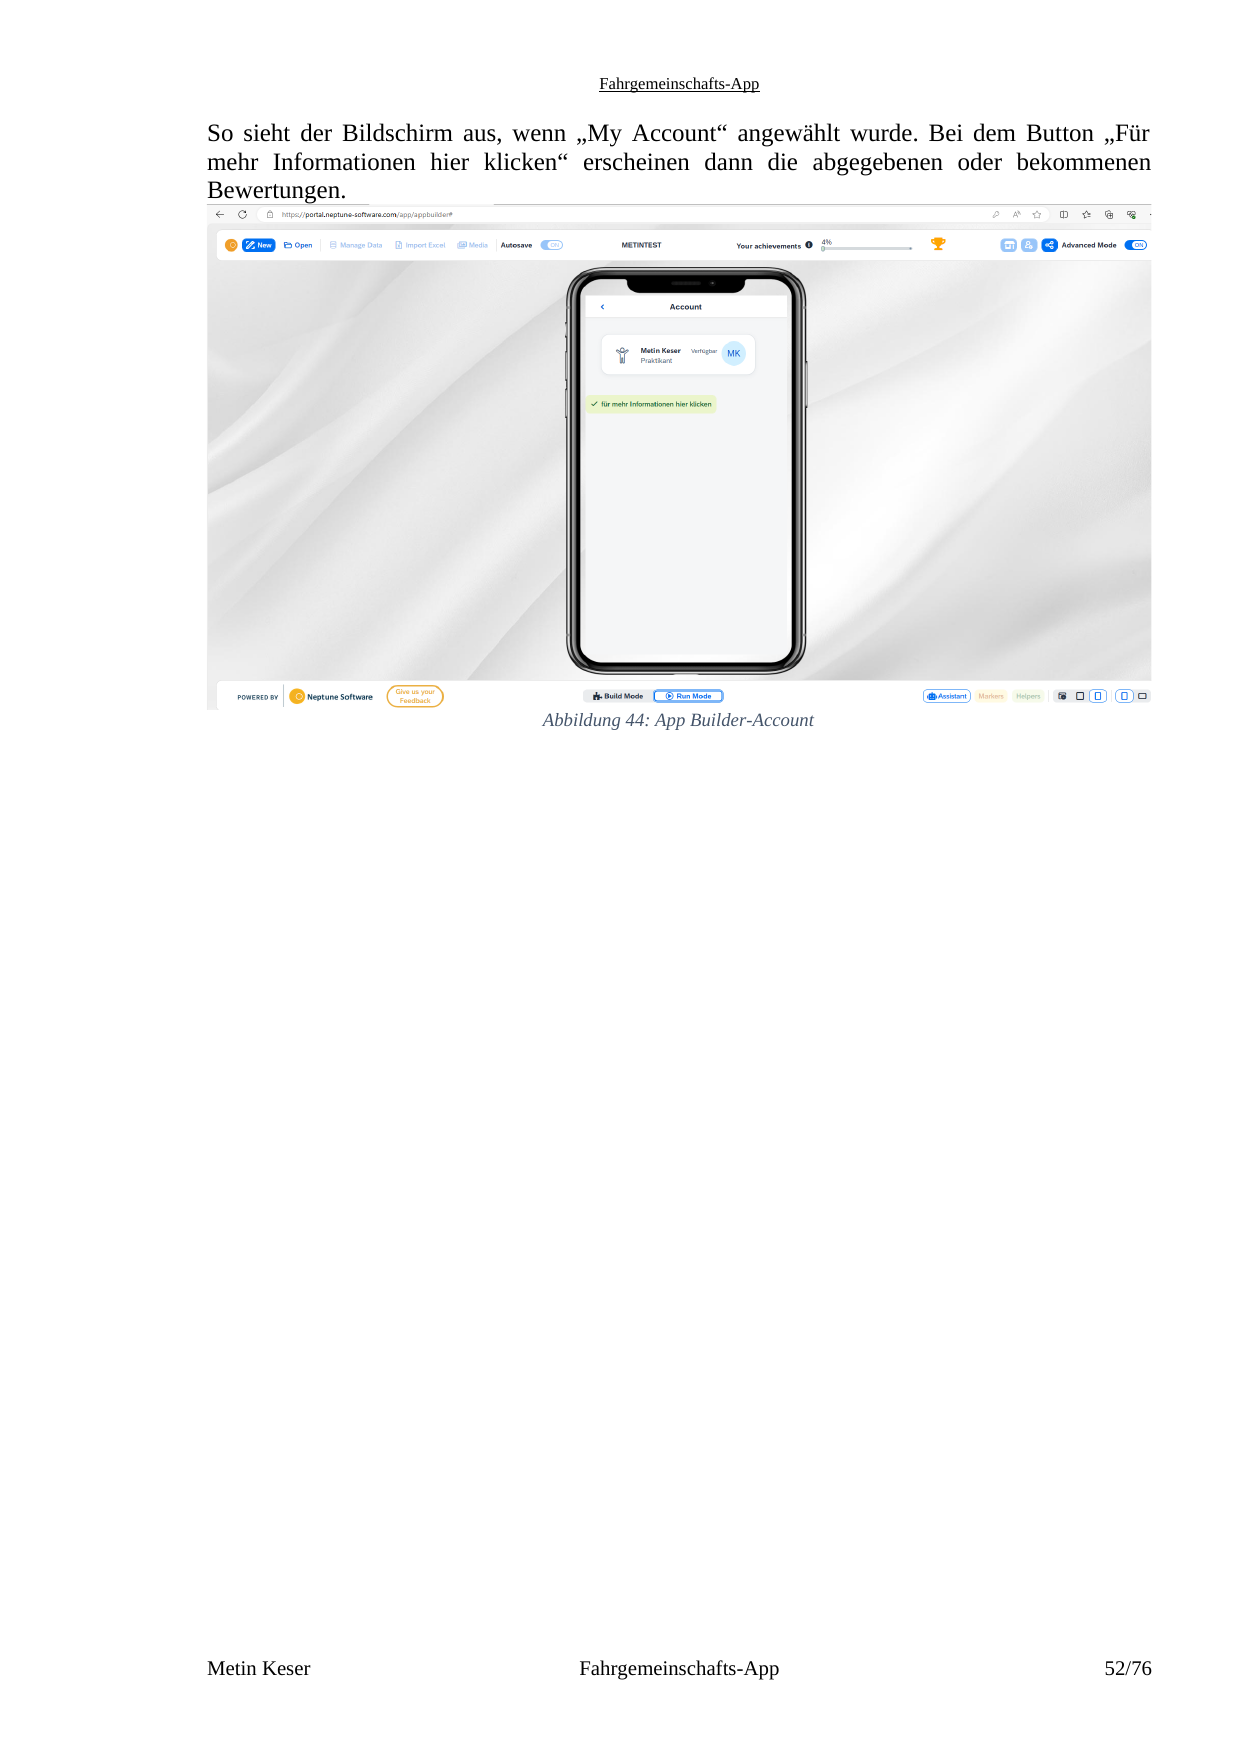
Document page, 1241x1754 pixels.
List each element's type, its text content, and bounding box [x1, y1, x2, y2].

picture [206, 204, 1152, 710]
text So sieht der Bildschirm aus, wenn „My Account“ angewählt wurde. Bei dem Button „Für mehr Informationen hier klicken“ erscheinen dann die abgegebenen oder bekommenen Bewertungen. [207, 118, 1152, 204]
text Abbildung 44: App Builder-Account [207, 710, 1152, 731]
